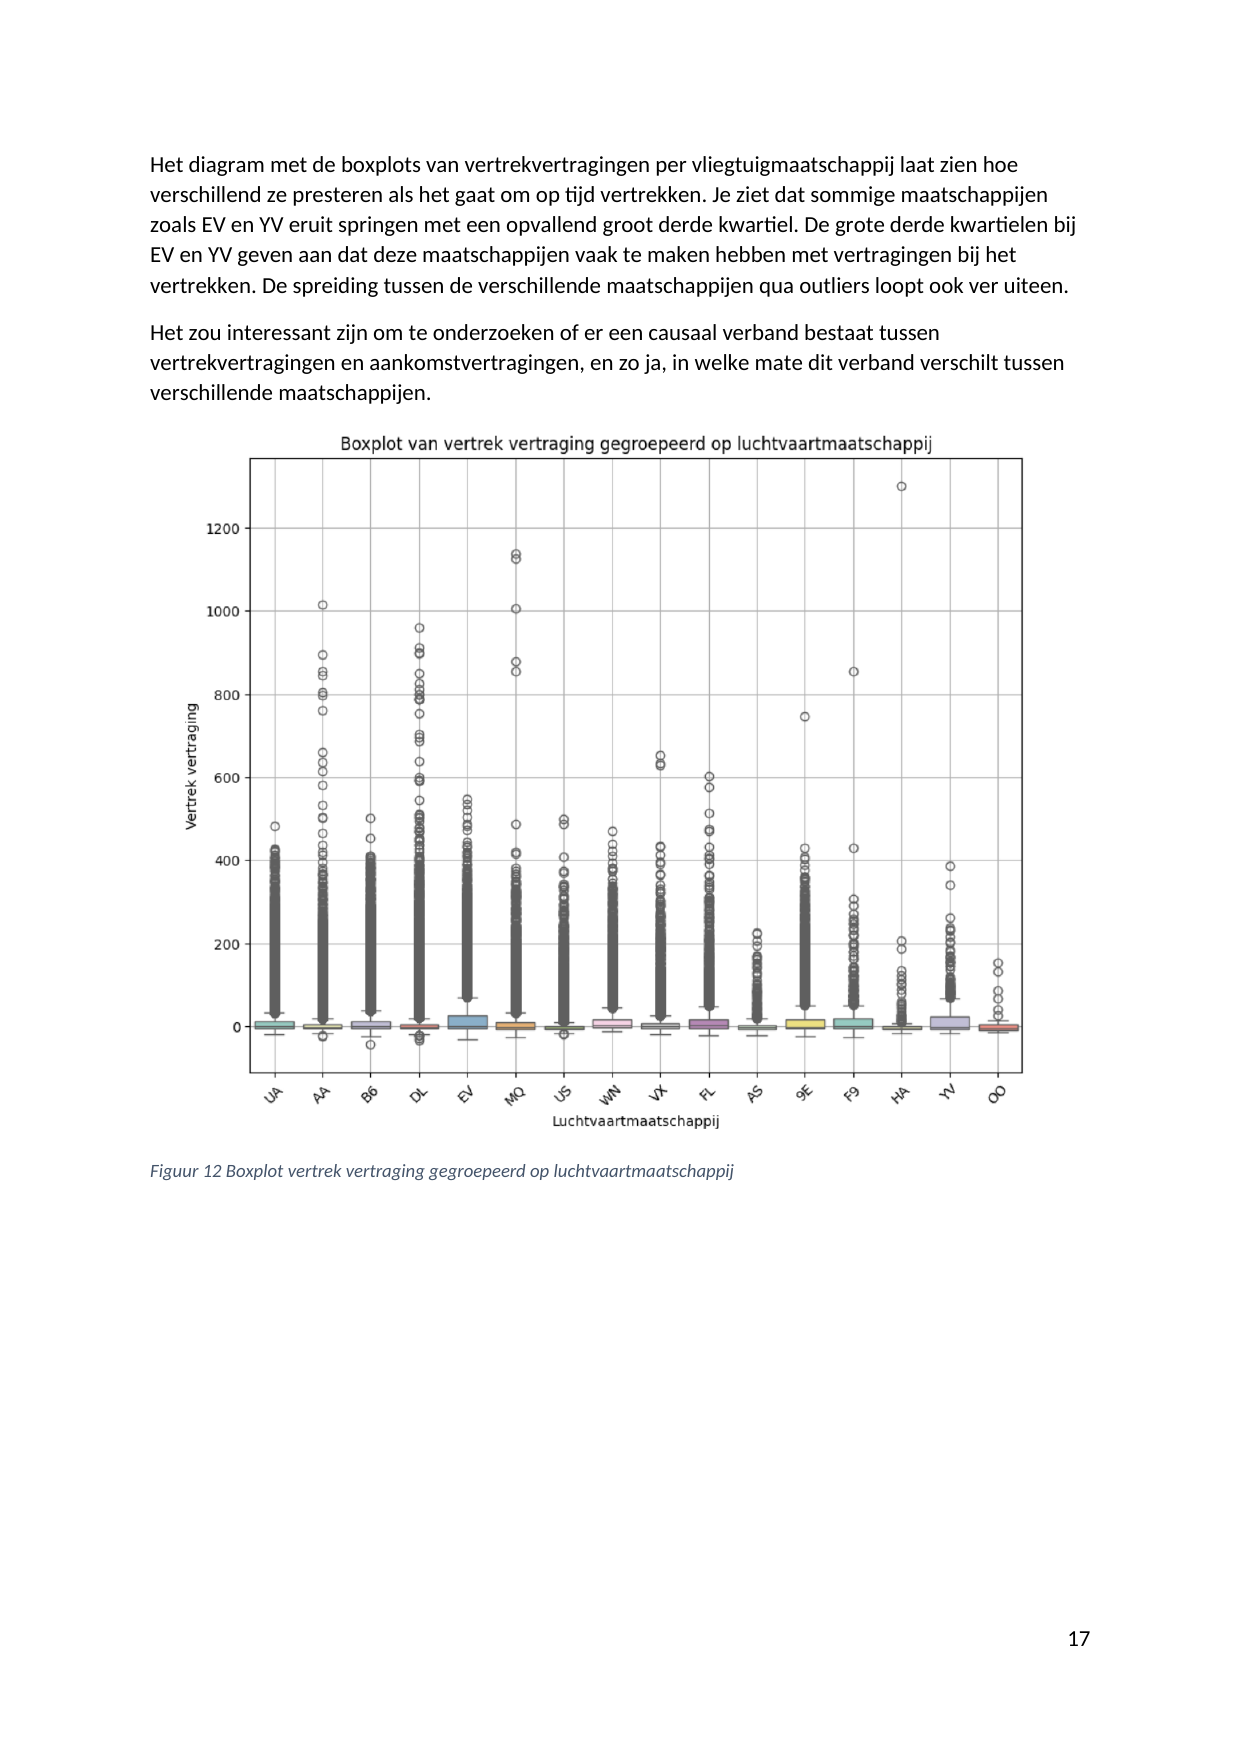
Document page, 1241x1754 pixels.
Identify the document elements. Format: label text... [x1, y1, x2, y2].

text Het zou interessant zijn om te onderzoeken of er een causaal verband bestaat tussen vertrekvertragingen en aankomstvertragingen, en zo ja, in welke mate dit verband verschilt tussen verschillende maatschappijen. [150, 318, 1090, 406]
text Het diagram met de boxplots van vertrekvertragingen per vliegtuigmaatschappij laat zien hoe verschillend ze presteren als het gaat om op tijd vertrekken. Je ziet dat sommige maatschappijen zoals EV en YV eruit springen met een opvallend groot derde kwartiel. De grote derde kwartielen bij EV en YV geven aan dat deze maatschappijen vaak te maken hebben met vertragingen bij het vertrekken. De spreiding tussen de verschillende maatschappijen qua outliers loopt ook ver uiteen. [150, 150, 1090, 299]
text Figuur 12 Boxplot vertrek vertraging gegroepeerd op luchtvaartmaatschappij [150, 1159, 1090, 1182]
picture [150, 425, 1091, 1140]
